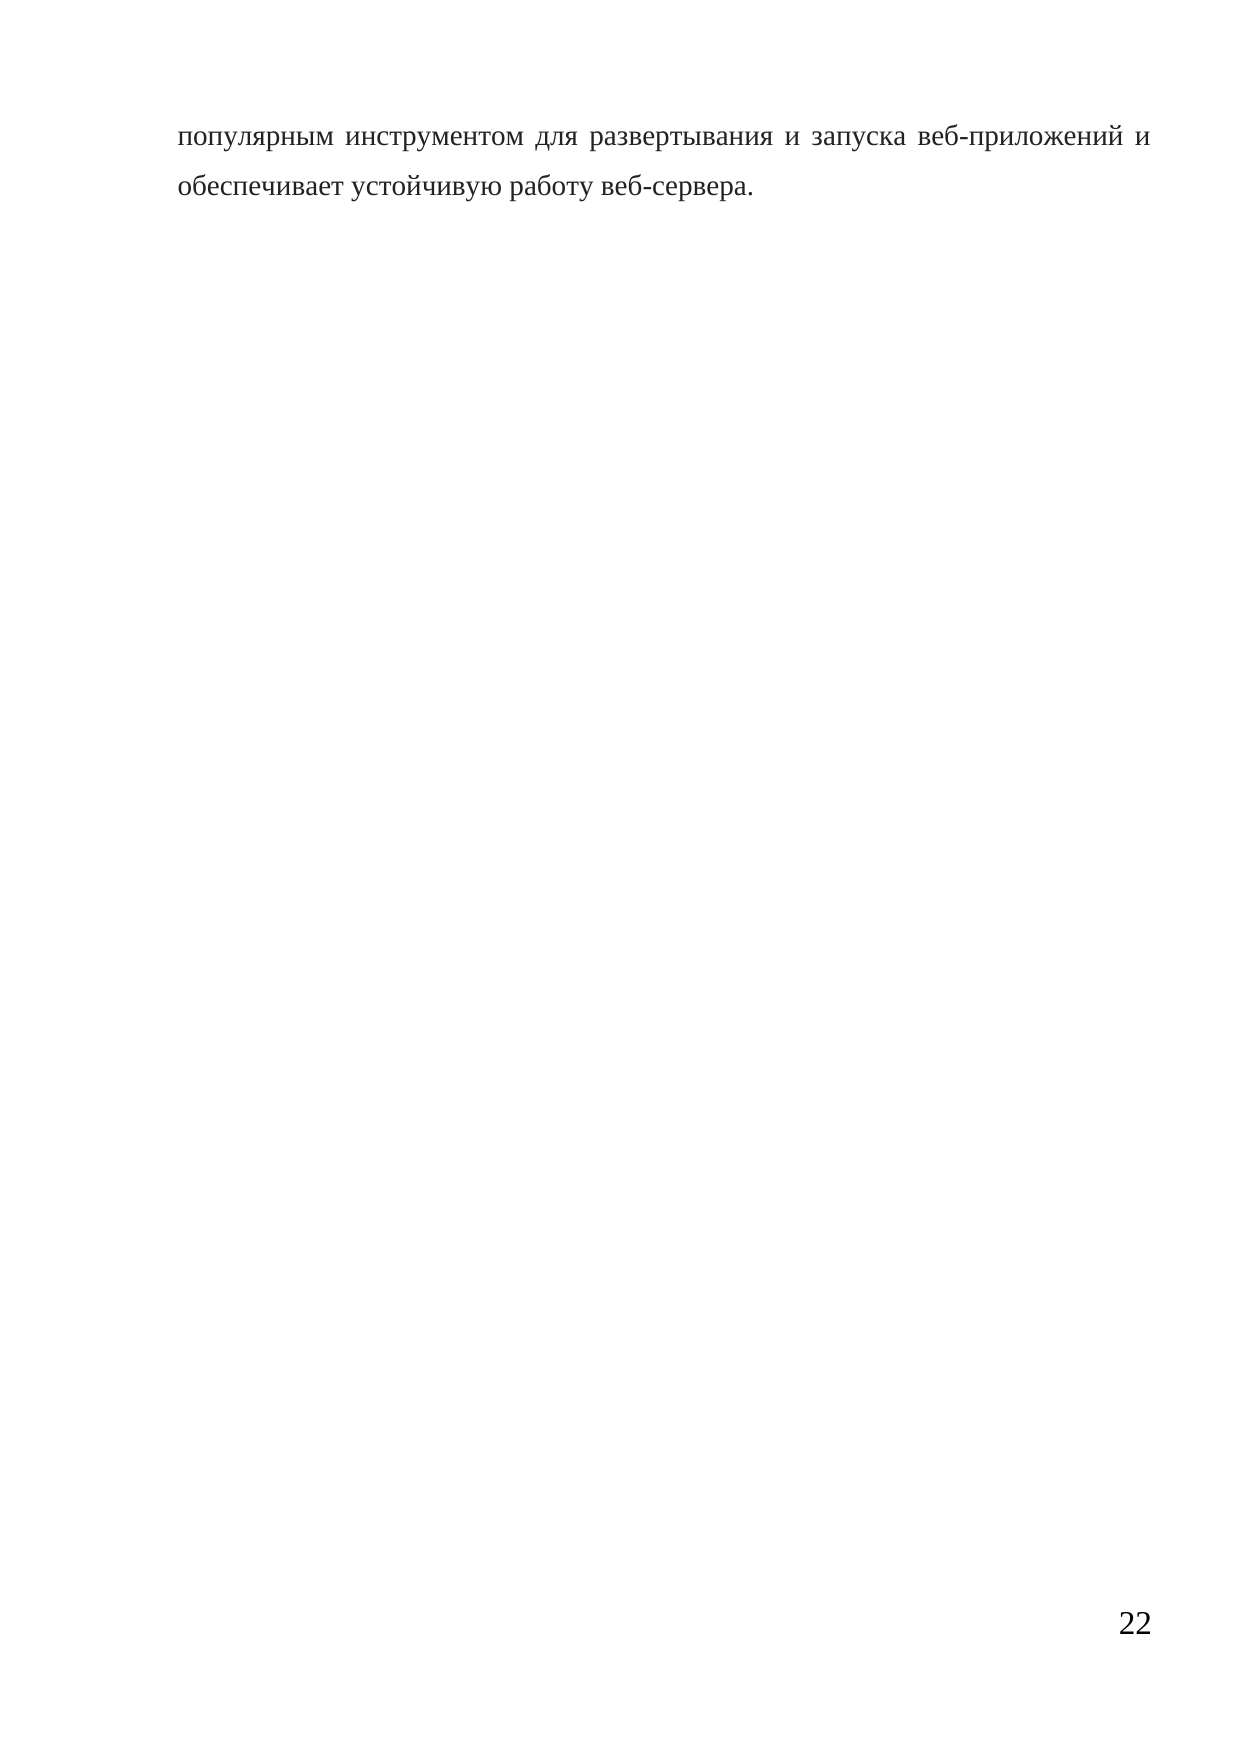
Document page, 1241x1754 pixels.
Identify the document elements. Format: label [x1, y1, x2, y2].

list [177, 152, 1152, 202]
